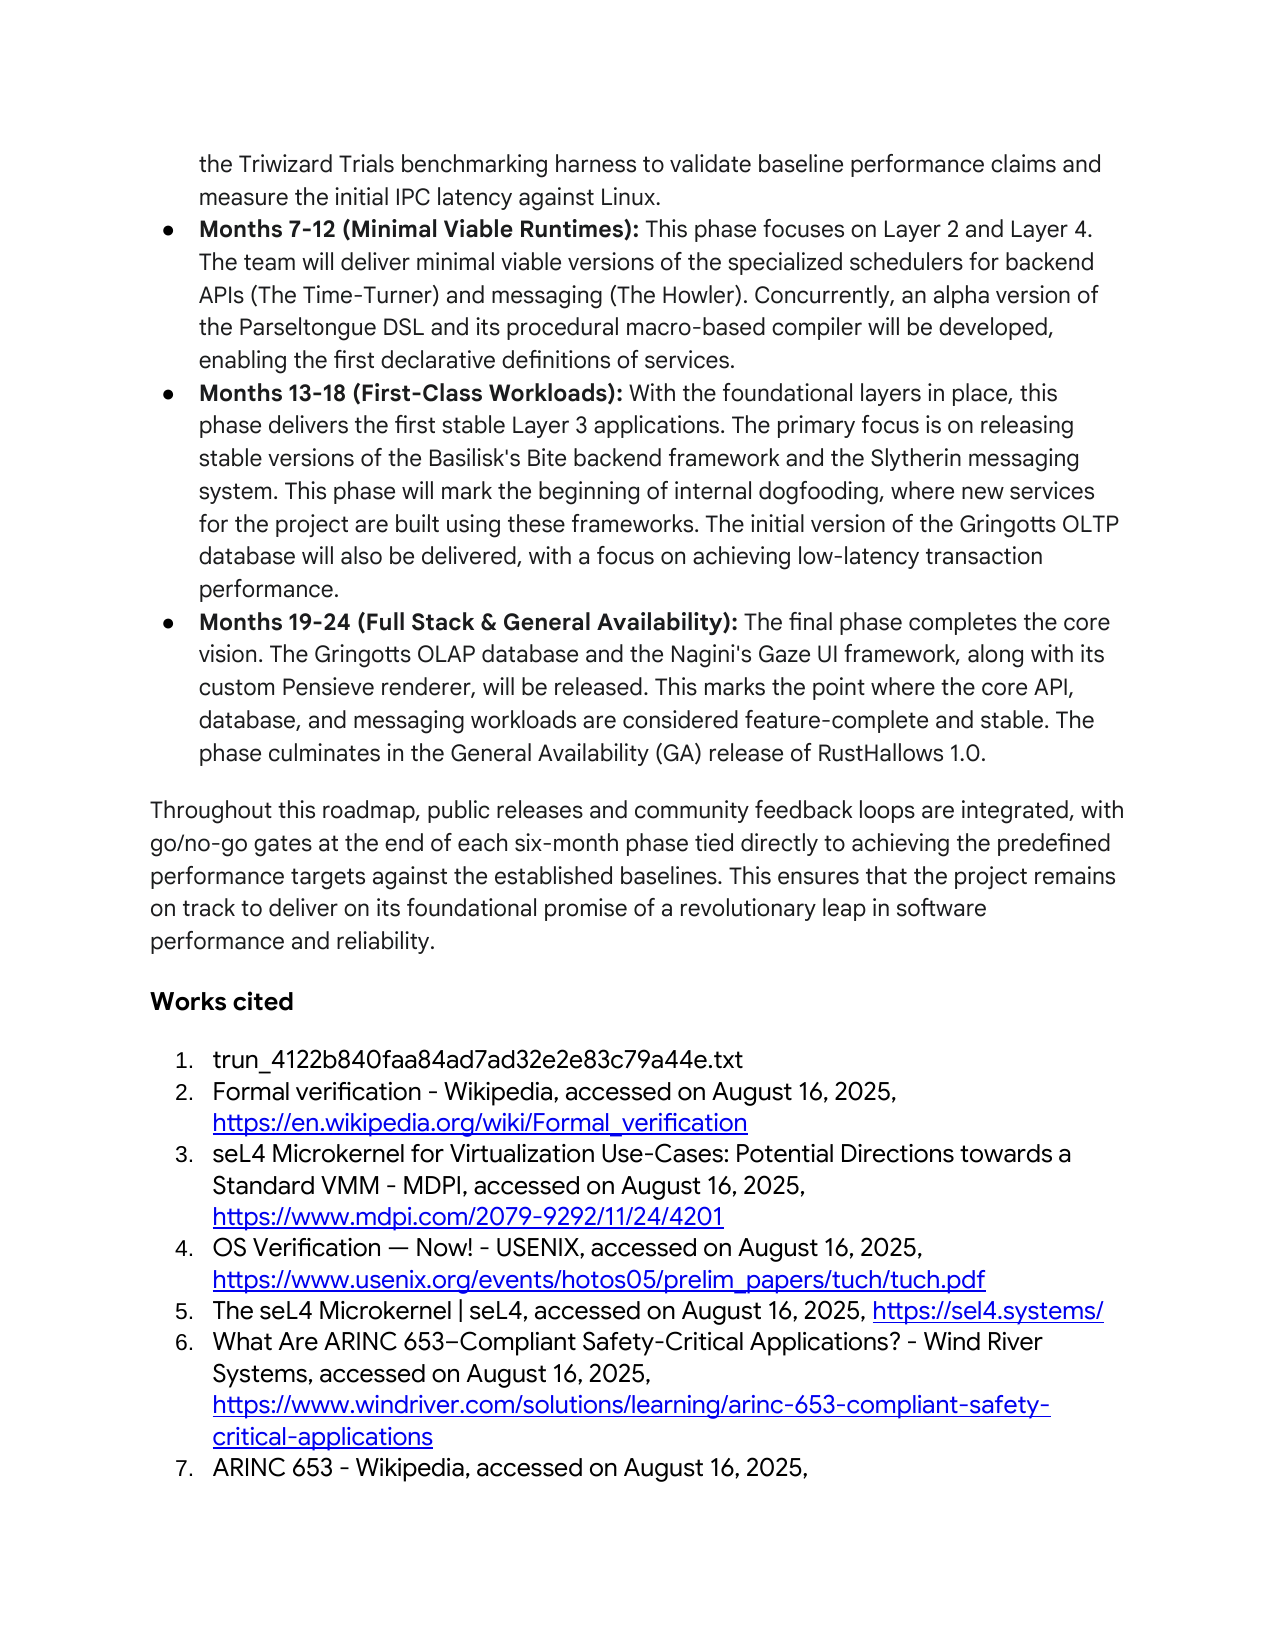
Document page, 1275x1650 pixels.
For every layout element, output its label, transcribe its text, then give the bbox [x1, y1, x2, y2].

list OS Verification — Now! - USENIX, accessed on August 16, 2025, https://www.usenix.org/events/hotos05/prelim_papers/tuch/tuch.pdf [175, 1233, 1125, 1295]
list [175, 1452, 1125, 1483]
list seL4 Microkernel for Virtualization Use-Cases: Potential Directions towards a Standard VMM - MDPI, accessed on August 16, 2025, https://www.mdpi.com/2079-9292/11/24/4201 [175, 1138, 1125, 1233]
list The seL4 Microkernel | seL4, accessed on August 16, 2025, https://sel4.systems/ [175, 1295, 1125, 1327]
list What Are ARINC 653–Compliant Safety-Critical Applications? - Wind River Systems, accessed on August 16, 2025, https://www.windriver.com/solutions/learning/arinc-653-compliant-safety-critical-applications [175, 1327, 1125, 1452]
list Months 19-24 (Full Stack & General Availability): The final phase completes the core vision. The Gringotts OLAP database and the Nagini's Gaze UI framework, along with its custom Pensieve renderer, will be released. This marks the point where the core API, database, and messaging workloads are considered feature-complete and stable. The phase culminates in the General Availability (GA) release of RustHallows 1.0. [161, 608, 1125, 767]
list Months 7-12 (Minimal Viable Runtimes): This phase focuses on Layer 2 and Layer 4. The team will deliver minimal viable versions of the specialized schedulers for backend APIs (The Time-Turner) and messaging (The Howler). Concurrently, an alpha version of the Parseltongue DSL and its procedural macro-based compiler will be developed, enabling the first declarative definitions of services. [161, 215, 1125, 375]
text Throughout this roadmap, public releases and community feedback loops are integrated, with go/no-go gates at the end of each six-month phase tied directly to achieving the predefined performance targets against the established baselines. This ensures that the project remains on track to deliver on its foundational promise of a revolutionary leap in software performance and reliability. [150, 796, 1125, 956]
list Months 13-18 (First-Class Workloads): With the foundational layers in place, this phase delivers the first stable Layer 3 applications. The primary focus is on releasing stable versions of the Basilisk's Bite backend framework and the Slytherin messaging system. This phase will mark the beginning of internal dogfooding, where new services for the project are built using these frameworks. The initial version of the Gringotts OLTP database will also be delivered, with a focus on achieving low-latency transaction performance. [161, 379, 1125, 604]
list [161, 150, 1125, 211]
list trun_4122b840faa84ad7ad32e2e83c79a44e.txt [175, 1044, 1125, 1076]
subtitle Works cited [150, 987, 1125, 1018]
list Formal verification - Wikipedia, accessed on August 16, 2025, https://en.wikipedia.org/wiki/Formal_verification [175, 1076, 1125, 1138]
